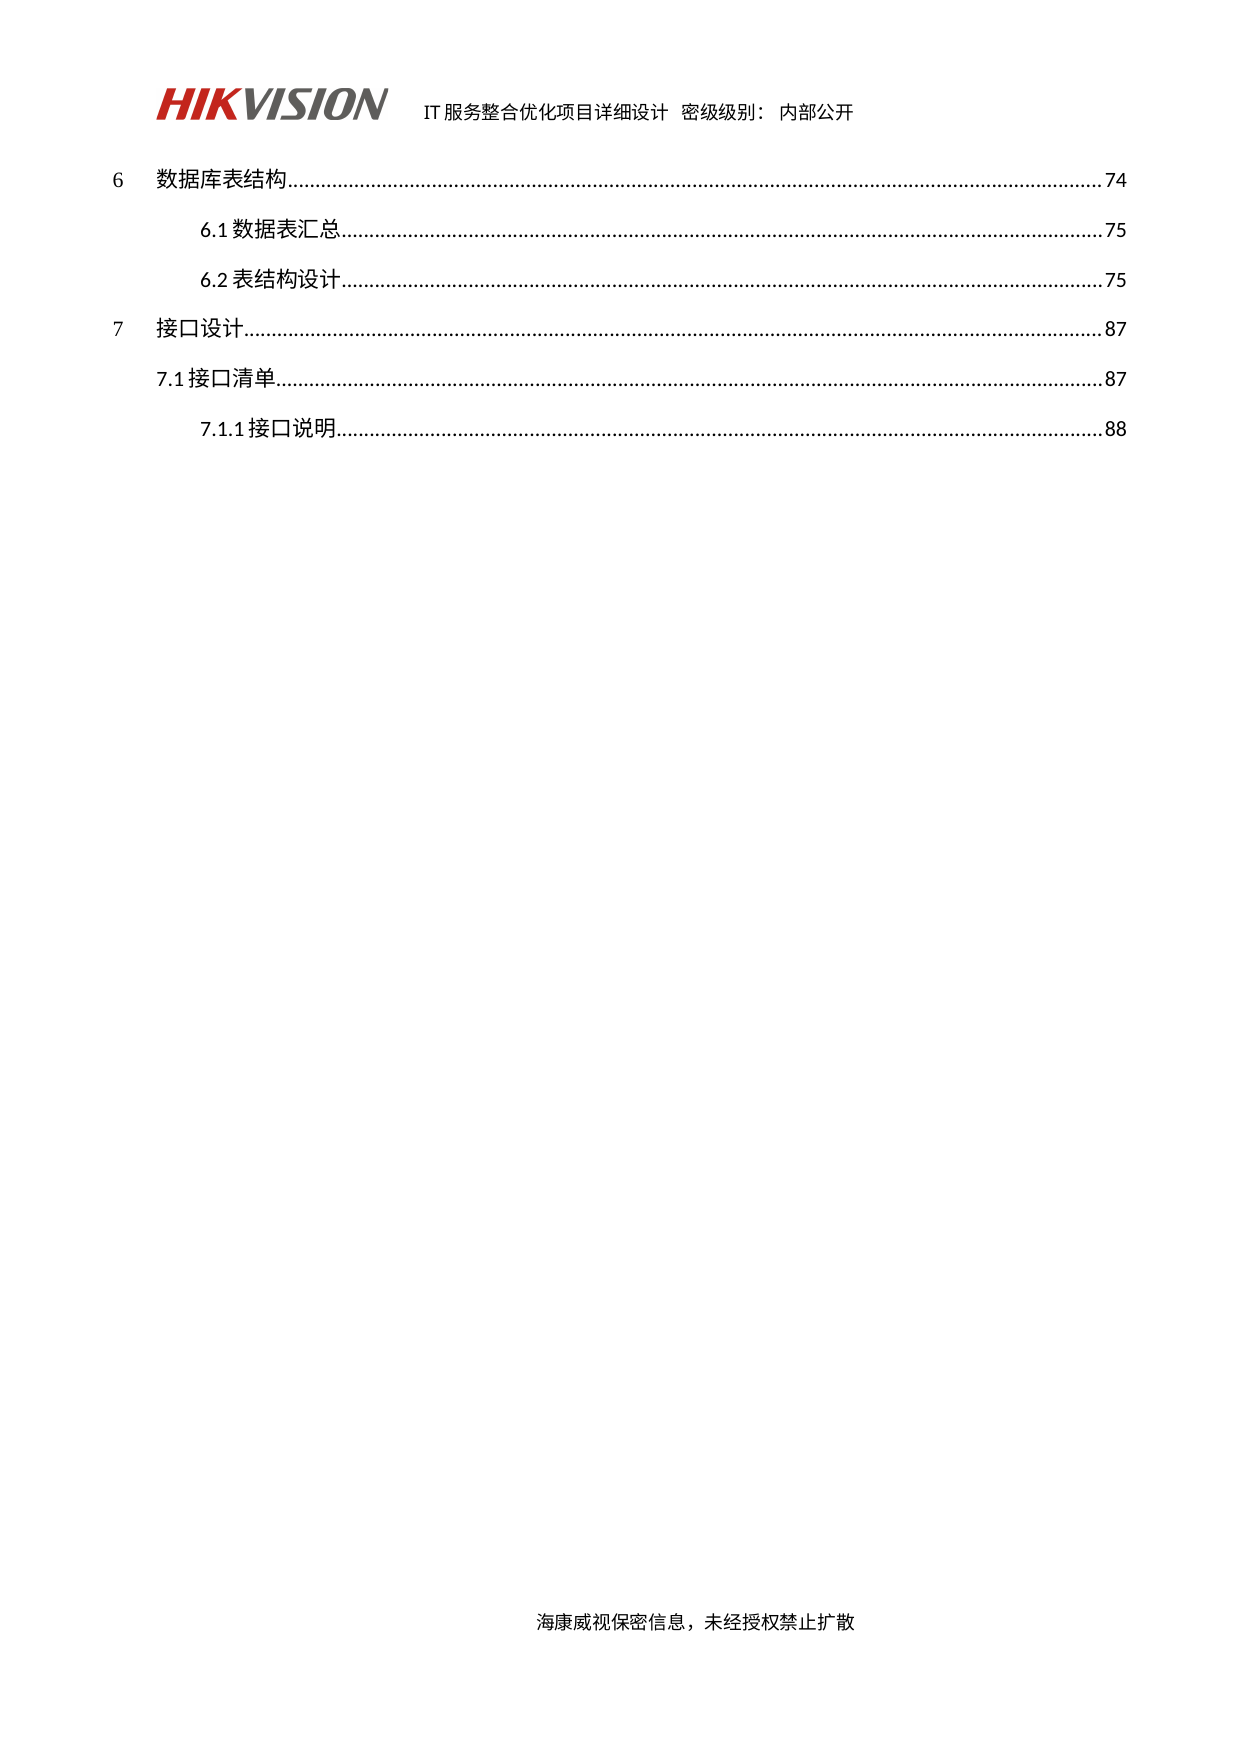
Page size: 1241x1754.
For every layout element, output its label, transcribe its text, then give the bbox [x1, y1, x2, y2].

text 6 数据库表结构 74 [112, 162, 1128, 194]
text 7.1接口清单 87 [156, 361, 1128, 393]
text 7 接口设计 87 [112, 311, 1128, 343]
text 7.1.1接口说明 88 [200, 410, 1128, 443]
picture [156, 88, 389, 120]
text 6.1数据表汇总 75 [200, 212, 1128, 244]
text 6.2表结构设计 75 [200, 261, 1128, 294]
